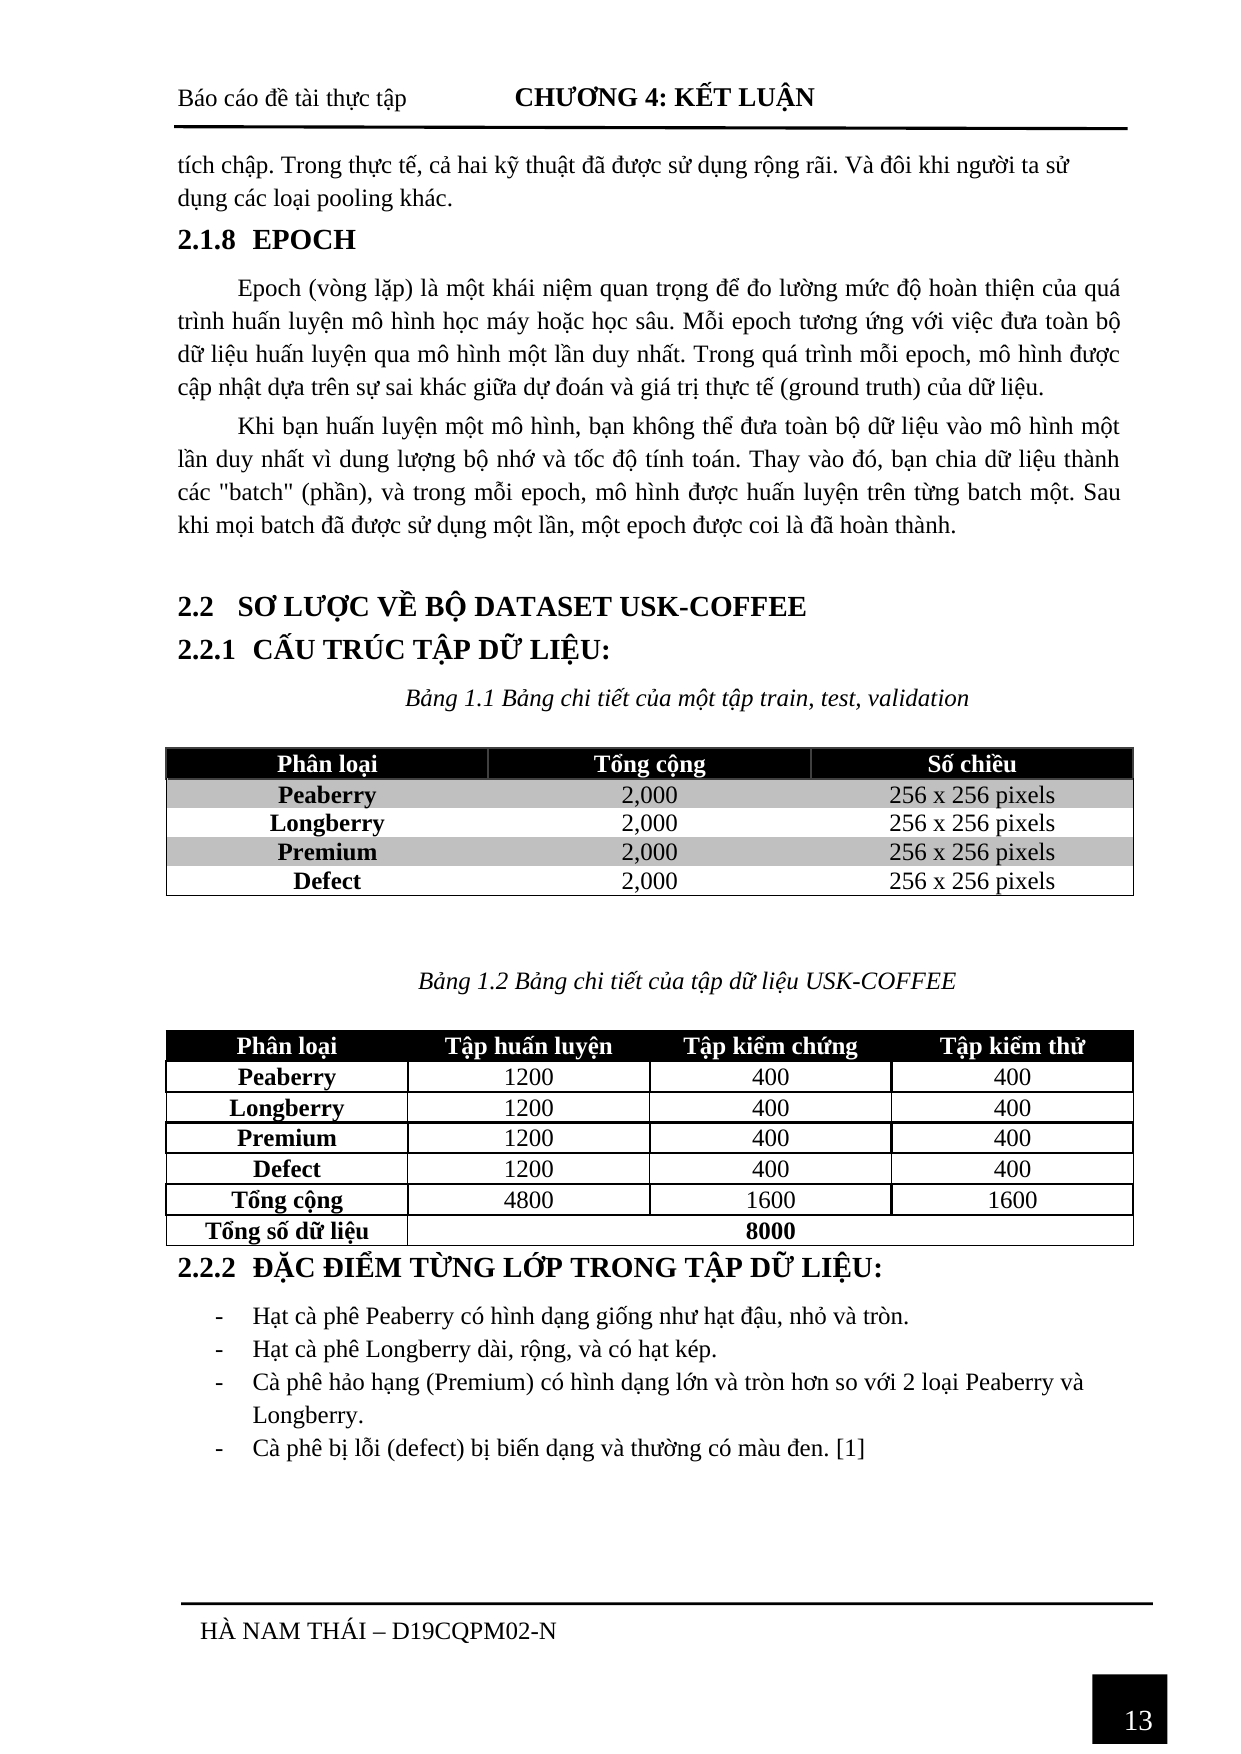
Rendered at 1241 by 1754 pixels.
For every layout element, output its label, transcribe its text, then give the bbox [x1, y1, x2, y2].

table_cell Defect [167, 866, 488, 895]
table_header Tập kiểm chứng [650, 1031, 891, 1060]
table_header Tập huấn luyện [408, 1031, 649, 1060]
table_cell Premium [167, 1124, 407, 1152]
subtitle CẤU TRÚC TẬP DỮ LIỆU: [177, 632, 1122, 665]
table_cell Peaberry [167, 779, 488, 808]
table_cell 1600 [651, 1185, 890, 1214]
text Epoch (vòng lặp) là một khái niệm quan trọng để đo lường mức độ hoàn thiện của quá trình huấn luyện mô hình học máy hoặc học sâu. Mỗi epoch tương ứng với việc đưa toàn bộ dữ liệu huấn luyện qua mô hình một lần duy nhất. Trong quá trình mỗi epoch, mô hình được cập nhật dựa trên sự sai khác giữa dự đoán và giá trị thực tế (ground truth) của dữ liệu. [177, 273, 1122, 401]
table_header Phân loại [167, 1031, 407, 1060]
table_cell 1200 [408, 1154, 649, 1183]
table_cell 1600 [893, 1185, 1132, 1214]
table_header Tập kiểm thử [892, 1031, 1133, 1060]
table_cell 1200 [408, 1093, 649, 1121]
table_cell 2,000 [488, 837, 811, 866]
list Hạt cà phê Peaberry có hình dạng giống như hạt đậu, nhỏ và tròn. [215, 1301, 1122, 1330]
table_cell 256 x 256 pixels [811, 780, 1133, 808]
table_cell 4800 [409, 1185, 649, 1214]
table_cell Tổng cộng [167, 1185, 407, 1214]
table_header Phân loại [167, 749, 487, 778]
table_cell 400 [893, 1062, 1132, 1091]
table_cell Premium [167, 837, 488, 866]
table_header Tổng cộng [489, 749, 810, 778]
subtitle SƠ LƯỢC VỀ BỘ DATASET USK-COFFEE [177, 589, 1122, 623]
text Khi bạn huấn luyện một mô hình, bạn không thể đưa toàn bộ dữ liệu vào mô hình một lần duy nhất vì dung lượng bộ nhớ và tốc độ tính toán. Thay vào đó, bạn chia dữ liệu thành các "batch" (phần), và trong mỗi epoch, mô hình được huấn luyện trên từng batch một. Sau khi mọi batch đã được sử dụng một lần, một epoch được coi là đã hoàn thành. [177, 411, 1122, 539]
table_cell 1200 [409, 1124, 649, 1152]
table_cell Tổng số dữ liệu [167, 1216, 407, 1245]
subtitle EPOCH [177, 222, 1122, 256]
table_cell 400 [651, 1124, 890, 1152]
table_cell 400 [650, 1093, 891, 1121]
list Cà phê bị lỗi (defect) bị biến dạng và thường có màu đen. [1] [215, 1433, 1122, 1462]
table_cell 400 [892, 1093, 1133, 1121]
table_cell 400 [650, 1154, 891, 1183]
table_cell 2,000 [488, 866, 811, 895]
table_cell Longberry [167, 1093, 407, 1121]
table_cell 256 x 256 pixels [811, 866, 1133, 895]
subtitle ĐẶC ĐIỂM TỪNG LỚP TRONG TẬP DỮ LIỆU: [177, 1250, 1122, 1283]
table_cell 256 x 256 pixels [811, 809, 1133, 837]
table_cell 2,000 [488, 780, 811, 808]
list Cà phê hảo hạng (Premium) có hình dạng lớn và tròn hơn so với 2 loại Peaberry và Longberry. [215, 1367, 1122, 1429]
table_cell 400 [892, 1154, 1133, 1183]
table_cell Peaberry [167, 1062, 407, 1091]
text Bảng 1.2 Bảng chi tiết của tập dữ liệu USK-COFFEE [252, 966, 1122, 995]
table_cell Longberry [167, 809, 488, 837]
table_cell 8000 [408, 1216, 1133, 1245]
table_cell 400 [893, 1124, 1132, 1152]
table_cell 1200 [409, 1062, 649, 1091]
list Hạt cà phê Longberry dài, rộng, và có hạt kép. [215, 1334, 1122, 1363]
table_cell Defect [167, 1154, 407, 1183]
table_cell 256 x 256 pixels [811, 837, 1133, 866]
table_cell 2,000 [488, 809, 811, 837]
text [177, 150, 1122, 212]
table_header Số chiều [812, 749, 1132, 778]
text Bảng 1.1 Bảng chi tiết của một tập train, test, validation [252, 683, 1122, 712]
table_cell 400 [651, 1062, 890, 1091]
